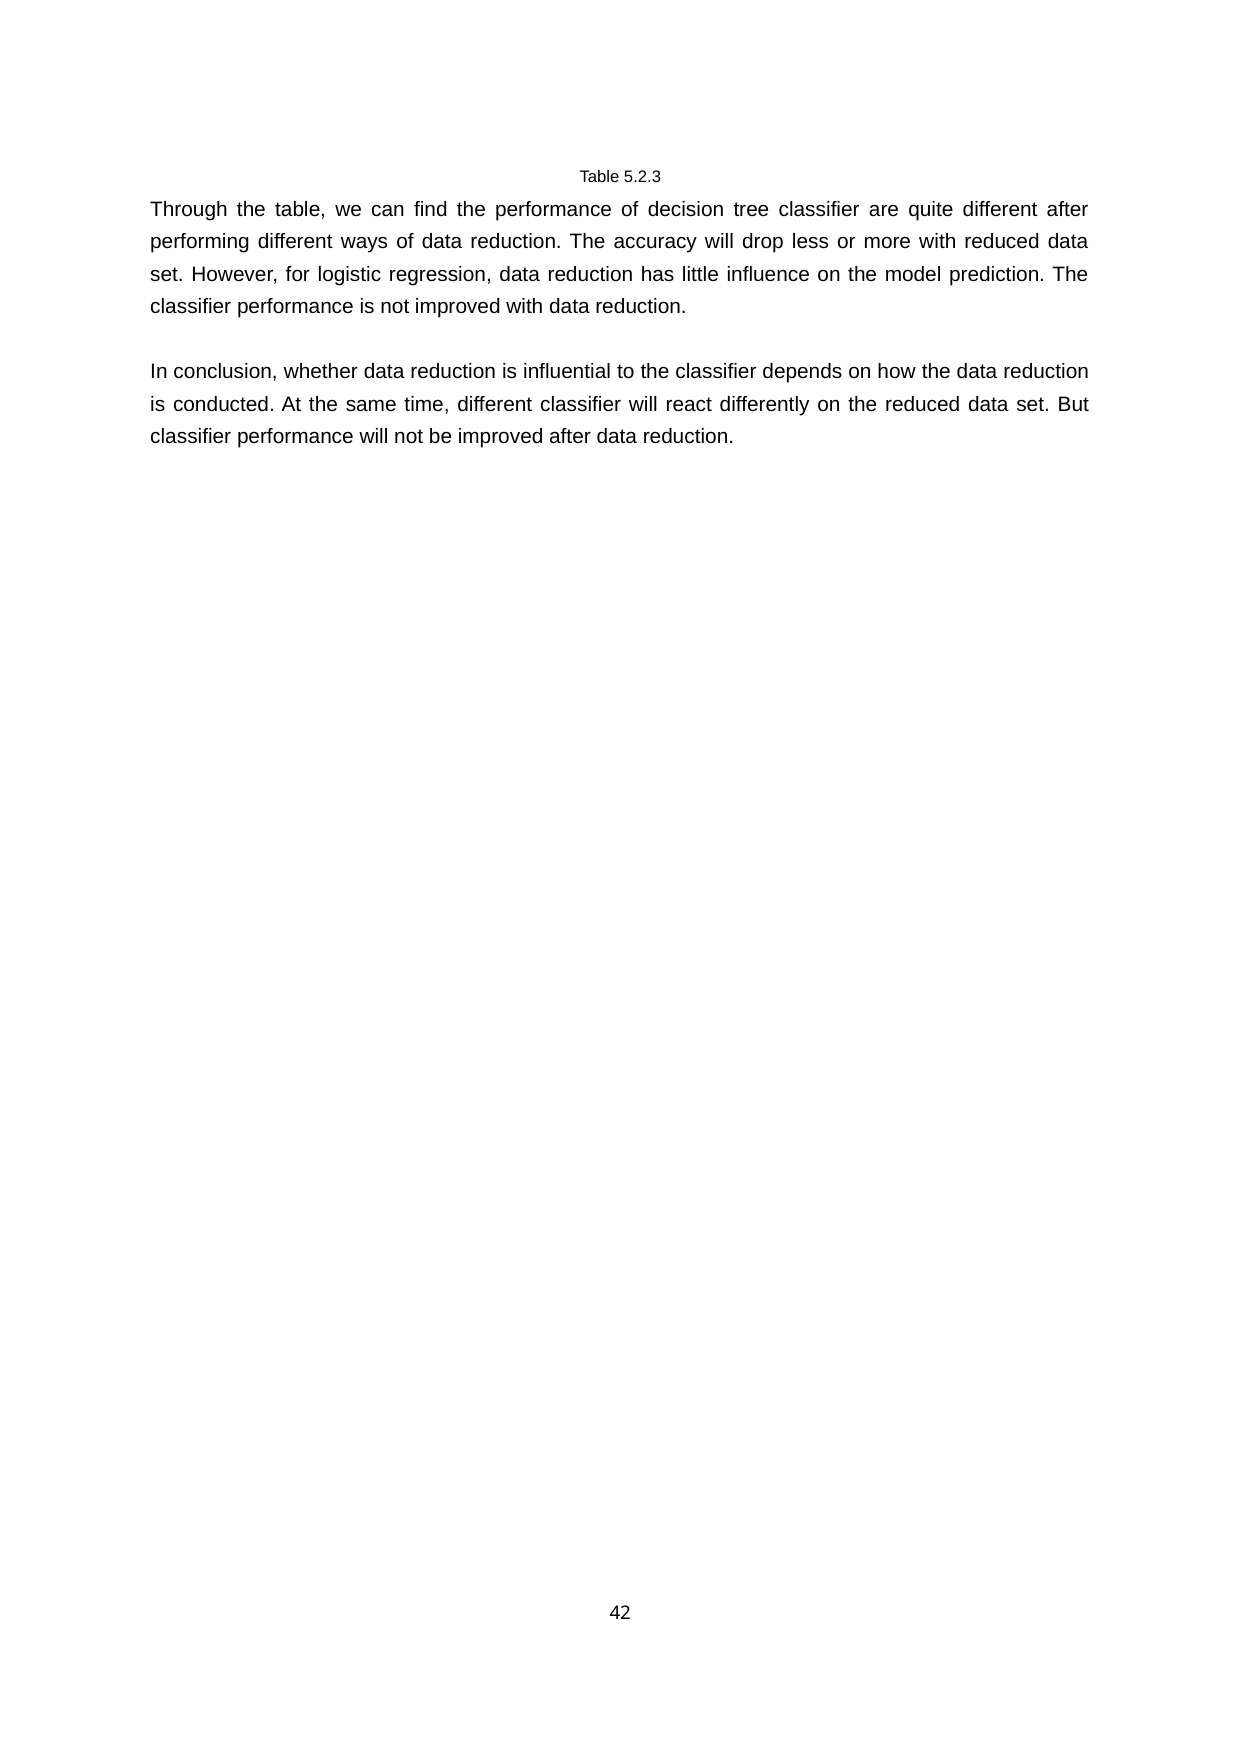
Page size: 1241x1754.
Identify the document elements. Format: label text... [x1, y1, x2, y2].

text Through the table, we can find the performance of decision tree classifier are quite different after performing different ways of data reduction. The accuracy will drop less or more with reduced data set. However, for logistic regression, data reduction has little influence on the model prediction. The classifier performance is not improved with data reduction. [150, 192, 1090, 322]
text Table 5.2.3 [150, 160, 1090, 192]
text In conclusion, whether data reduction is influential to the classifier depends on how the data reduction is conducted. At the same time, different classifier will react differently on the reduced data set. But classifier performance will not be improved after data reduction. [150, 355, 1090, 452]
